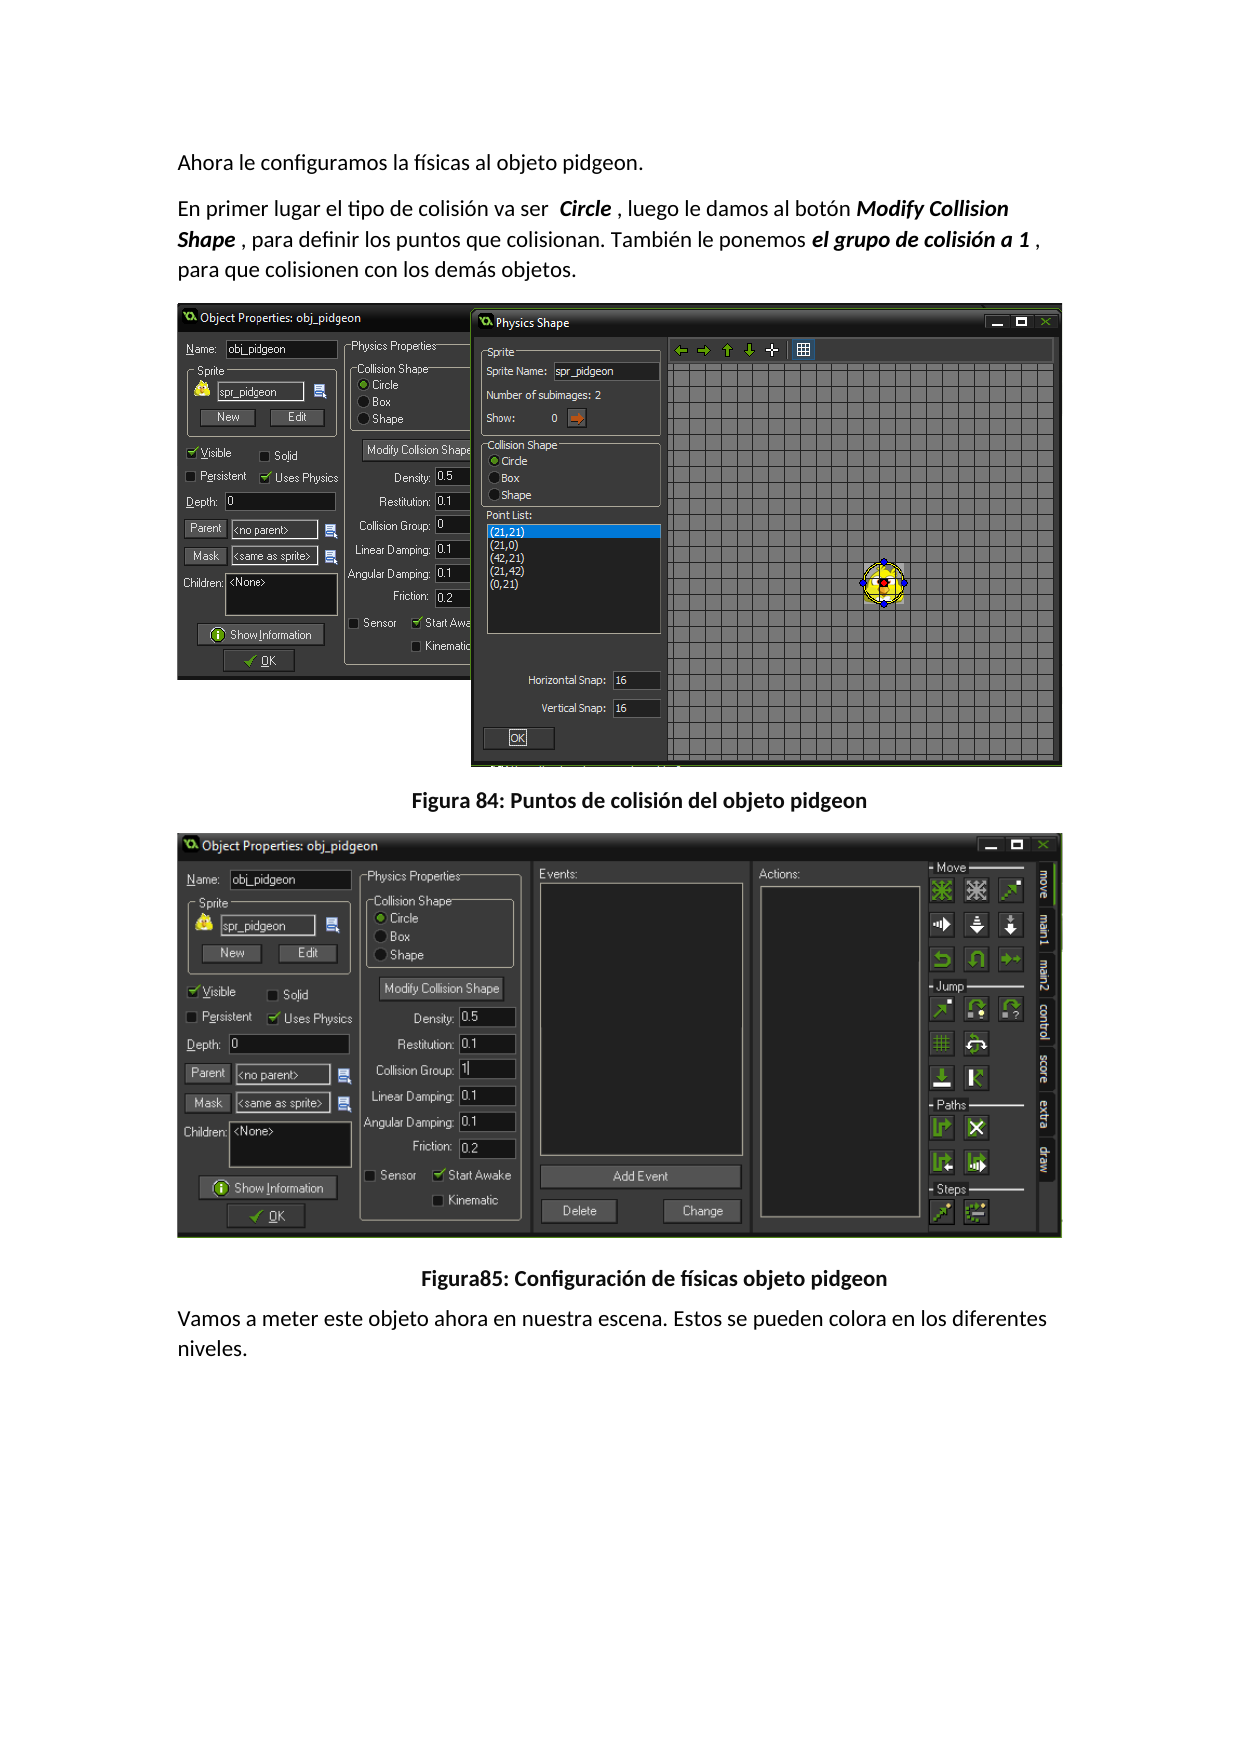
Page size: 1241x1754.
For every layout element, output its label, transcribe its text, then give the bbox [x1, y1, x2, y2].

text Ahora le configuramos la físicas al objeto pidgeon. [177, 148, 1063, 176]
text En primer lugar el tipo de colisión va ser Circle , luego le damos al botón Modify Collision Shape , para definir los puntos que colisionan. También le ponemos el grupo de colisión a 1 , para que colisionen con los demás objetos. [177, 194, 1063, 283]
text Vamos a meter este objeto ahora en nuestra escena. Estos se pueden colora en los diferentes niveles. [177, 1304, 1063, 1362]
picture [177, 301, 1063, 767]
picture [177, 832, 1063, 1238]
